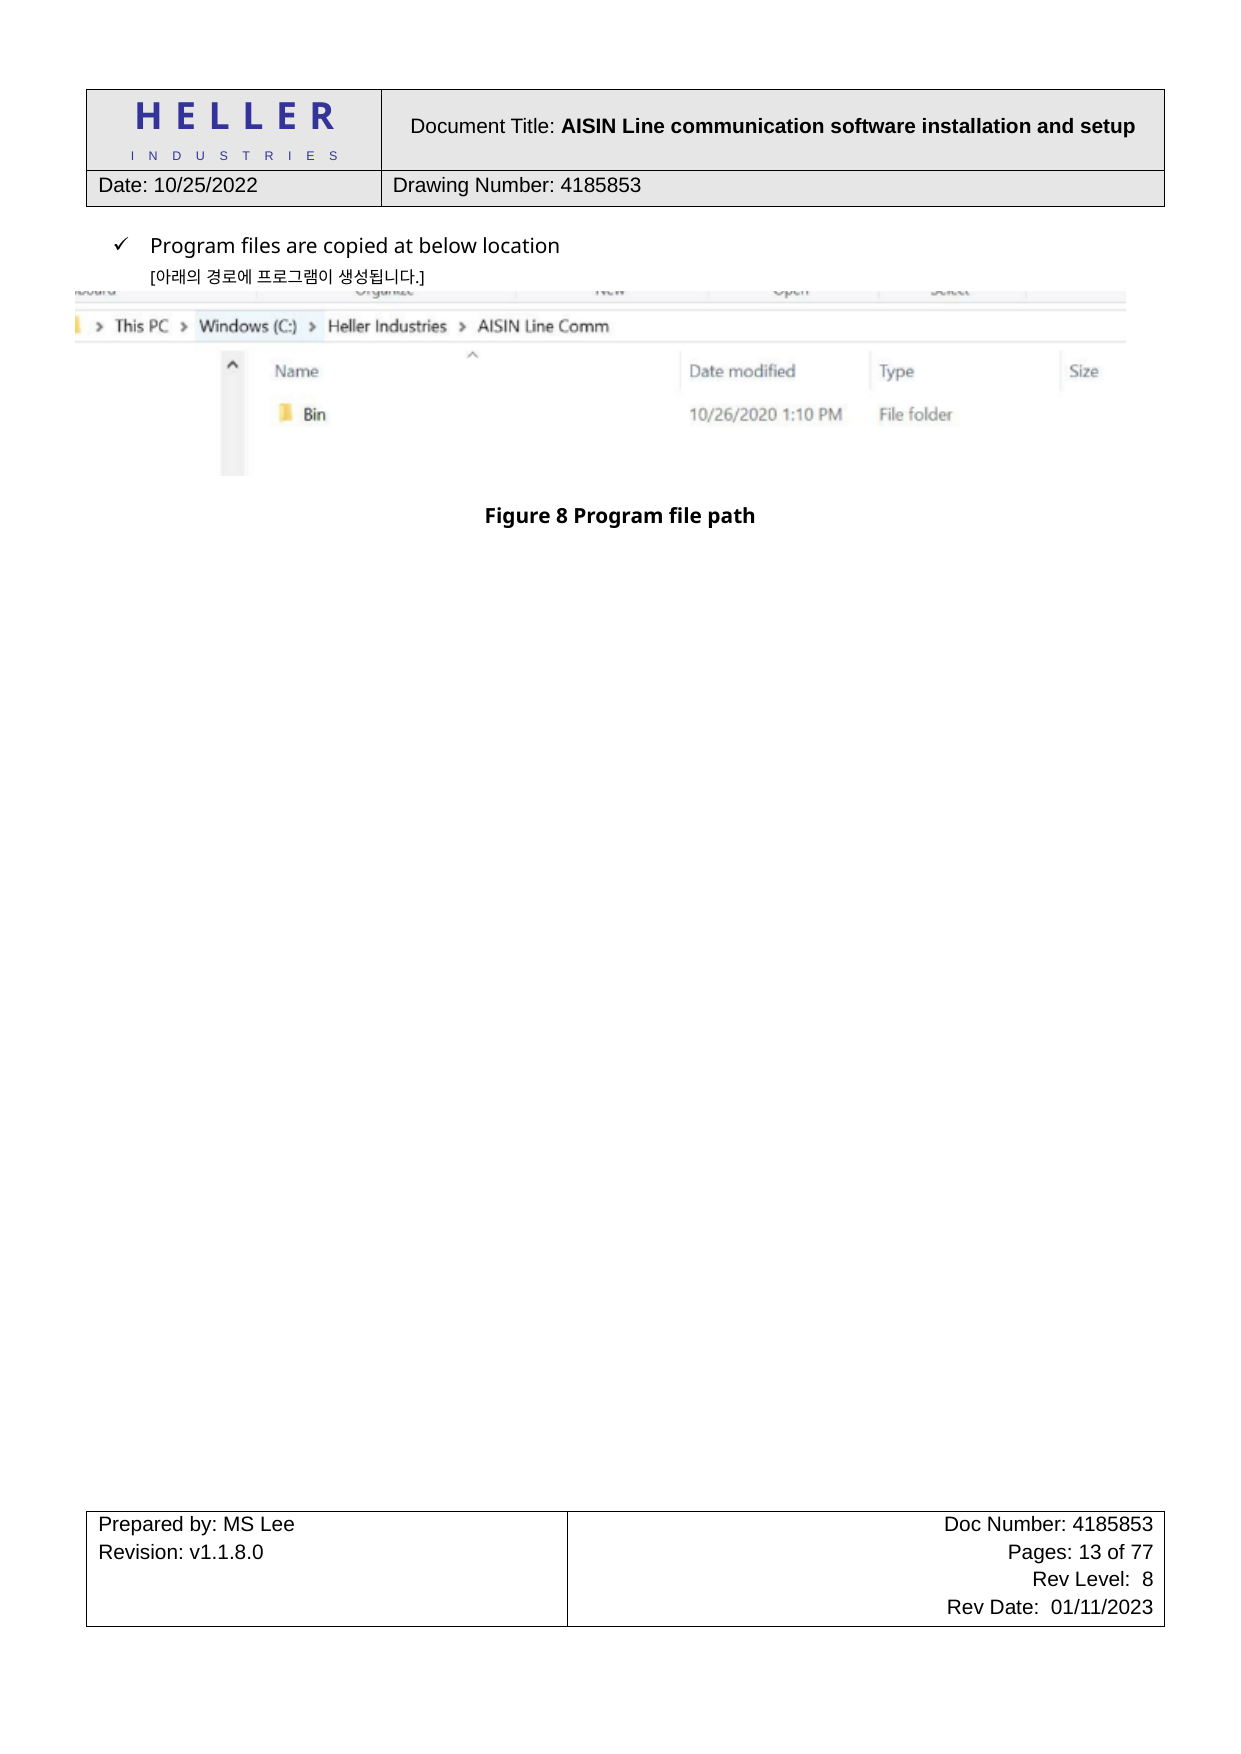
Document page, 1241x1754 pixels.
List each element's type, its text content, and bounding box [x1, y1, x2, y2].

text [아래의 경로에 프로그램이 생성됩니다.] [75, 264, 1165, 288]
list Program files are copied at below location [112, 231, 1165, 260]
picture [75, 291, 1127, 476]
